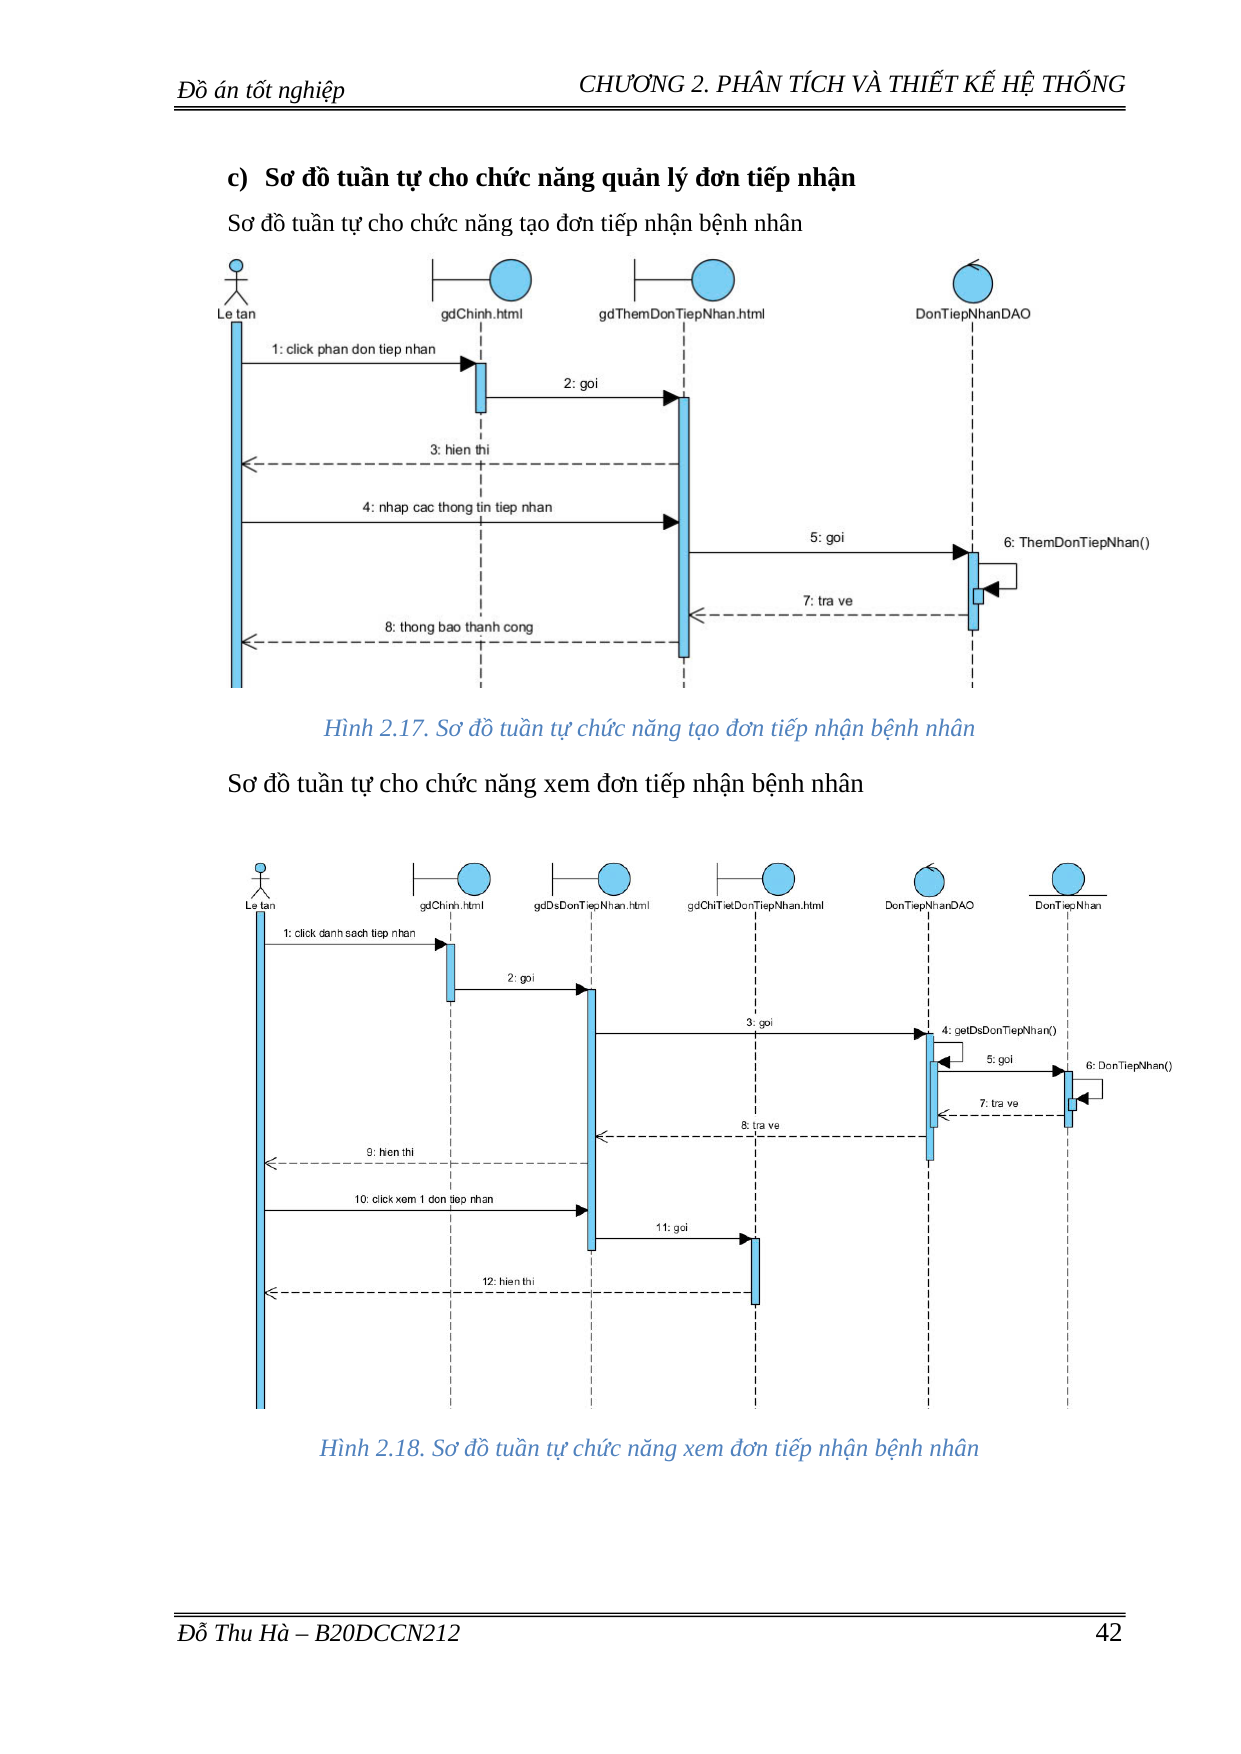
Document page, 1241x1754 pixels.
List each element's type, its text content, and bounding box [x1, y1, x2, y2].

text Sơ đồ tuần tự cho chức năng xem đơn tiếp nhận bệnh nhân [202, 767, 1134, 798]
subtitle Sơ đồ tuần tự cho chức năng quản lý đơn tiếp nhận [227, 161, 1134, 193]
text Sơ đồ tuần tự cho chức năng tạo đơn tiếp nhận bệnh nhân [202, 208, 1134, 236]
picture [202, 236, 1186, 688]
picture [227, 854, 1197, 1409]
text Hình 2.17. Sơ đồ tuần tự chức năng tạo đơn tiếp nhận bệnh nhân [165, 713, 1134, 742]
text Hình 2.18. Sơ đồ tuần tự chức năng xem đơn tiếp nhận bệnh nhân [165, 1433, 1134, 1462]
